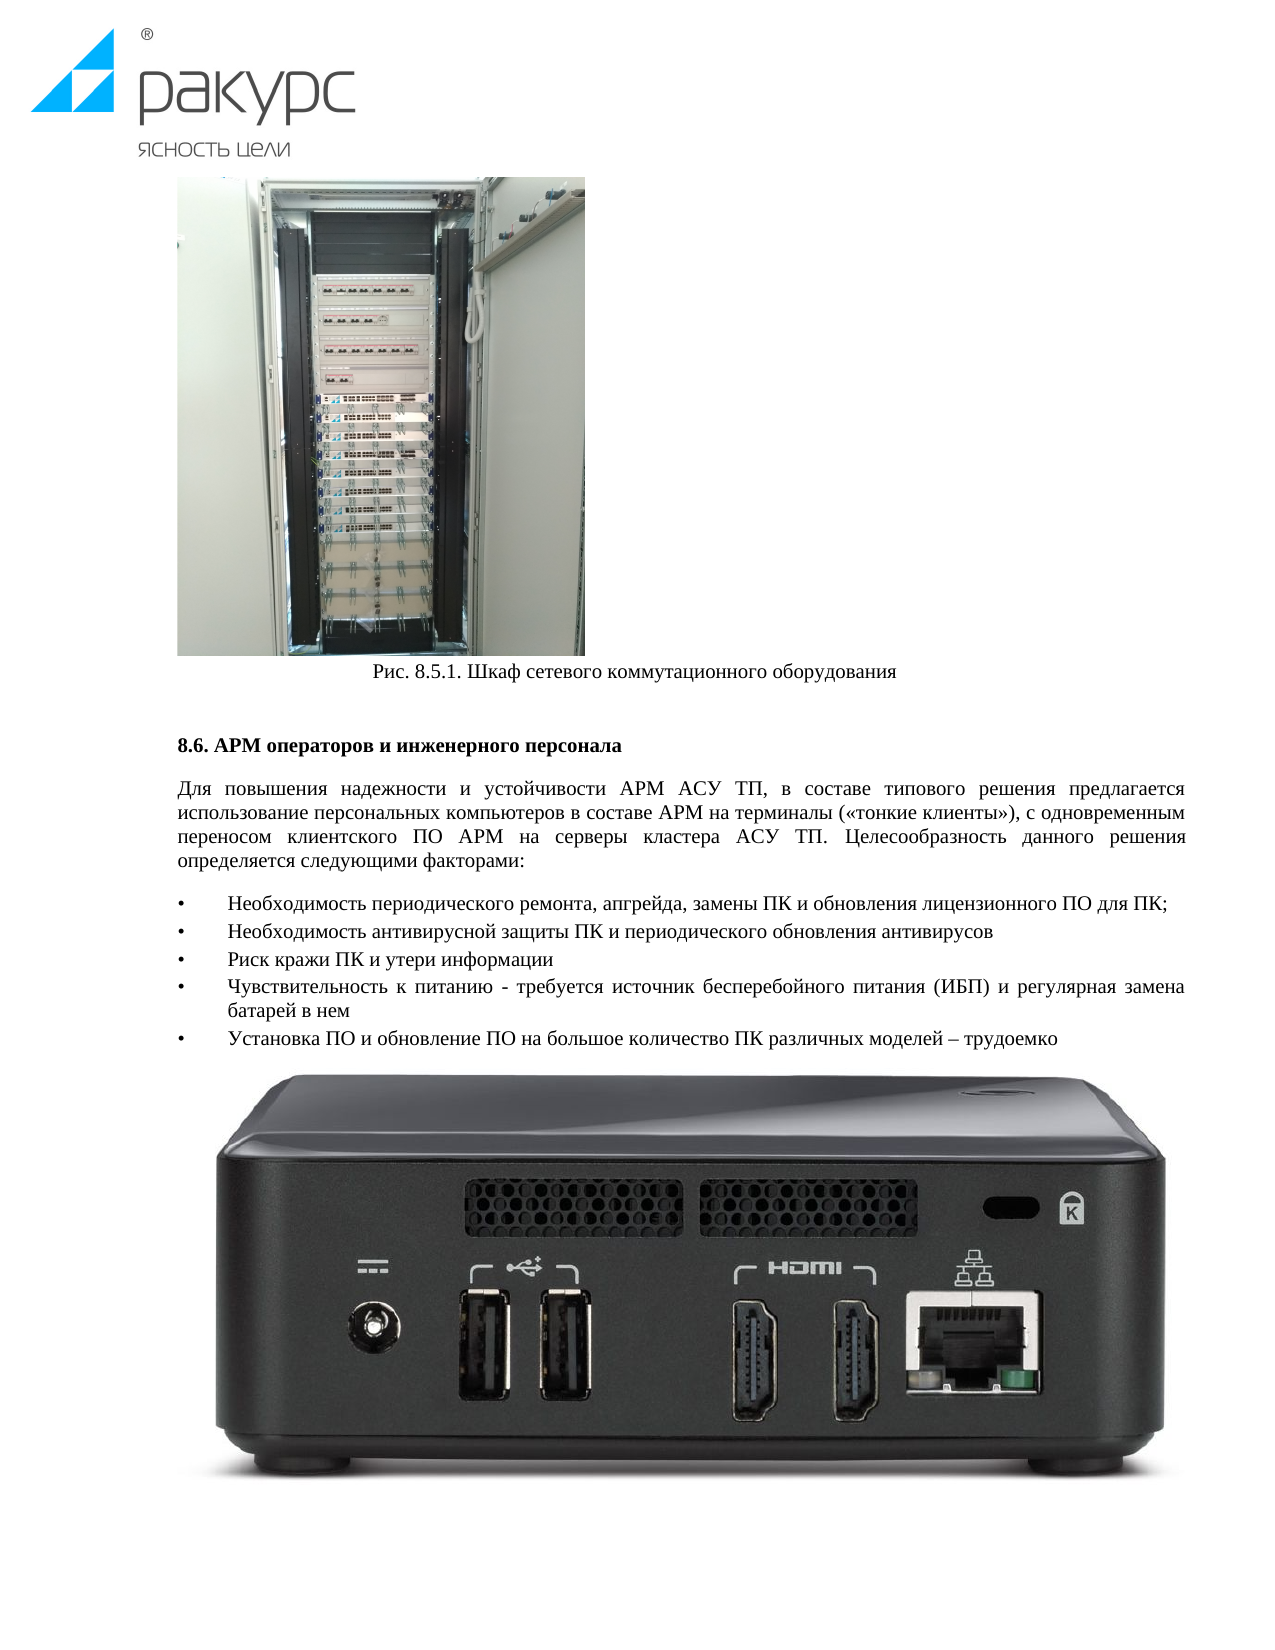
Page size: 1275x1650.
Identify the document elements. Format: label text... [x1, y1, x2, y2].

list Риск кражи ПК и утери информации [177, 947, 1186, 971]
picture [0, 0, 585, 656]
text Для повышения надежности и устойчивости АРМ АСУ ТП, в составе типового решения предлагается использование персональных компьютеров в составе АРМ на терминалы («тонкие клиенты»), с одновременным переносом клиентского ПО АРМ на серверы кластера АСУ ТП. Целесообразность данного решения определяется следующими факторами: [177, 776, 1186, 872]
list Чувствительность к питанию - требуется источник бесперебойного питания (ИБП) и регулярная замена батарей в нем [177, 974, 1186, 1022]
subtitle Шкаф сетевого коммутационного оборудования [177, 659, 1186, 683]
subtitle АРМ операторов и инженерного персонала [177, 733, 1186, 757]
list Необходимость периодического ремонта, апгрейда, замены ПК и обновления лицензионного ПО для ПК; [177, 891, 1186, 915]
list Необходимость антивирусной защиты ПК и периодического обновления антивирусов [177, 919, 1186, 943]
picture [177, 1054, 1186, 1499]
list Установка ПО и обновление ПО на большое количество ПК различных моделей – трудоемко [177, 1026, 1186, 1050]
